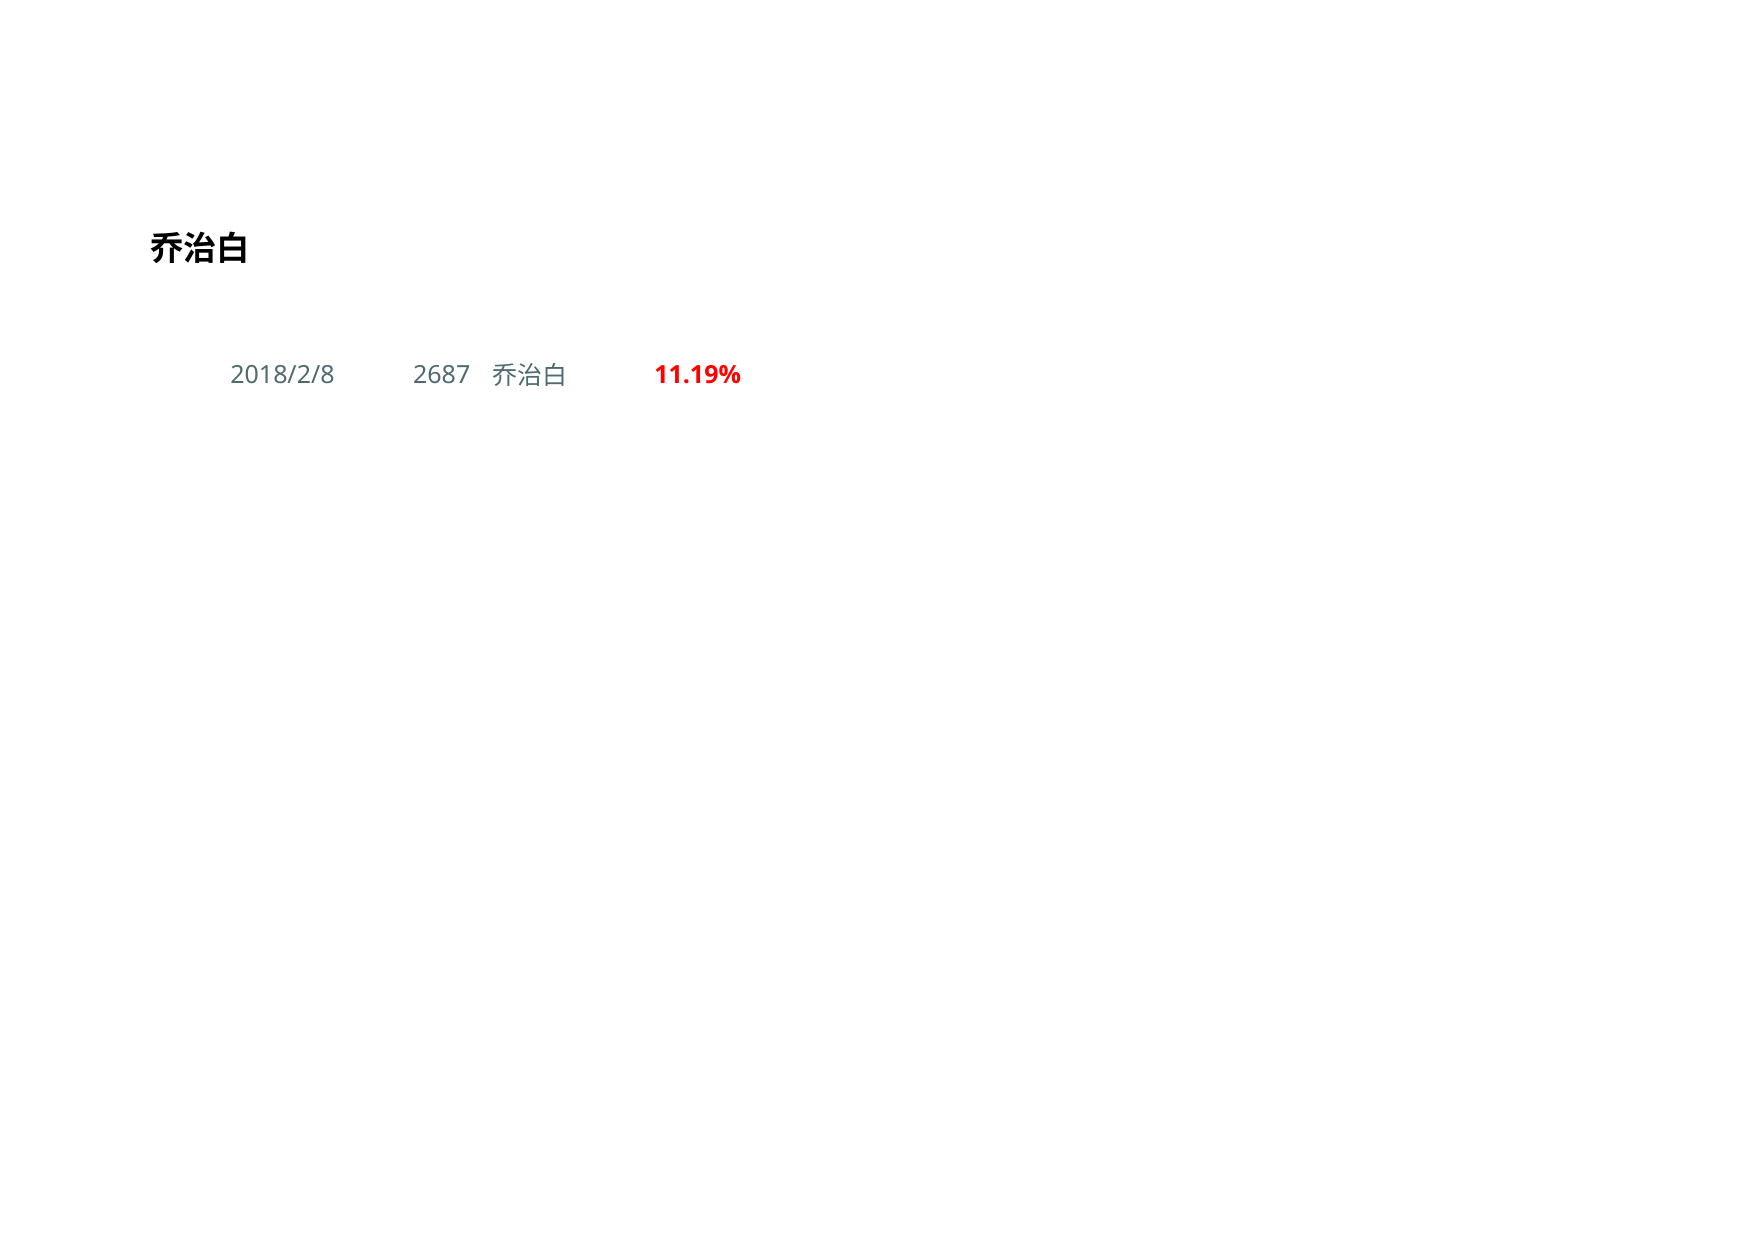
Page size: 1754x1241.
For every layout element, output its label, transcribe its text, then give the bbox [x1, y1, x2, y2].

table_header 乔治白 [481, 352, 617, 396]
subtitle 乔治白 [150, 201, 1604, 289]
table_header 11.19% [617, 352, 752, 396]
table_header 2018/2/8 [150, 352, 346, 396]
table_header 2687 [346, 352, 481, 396]
